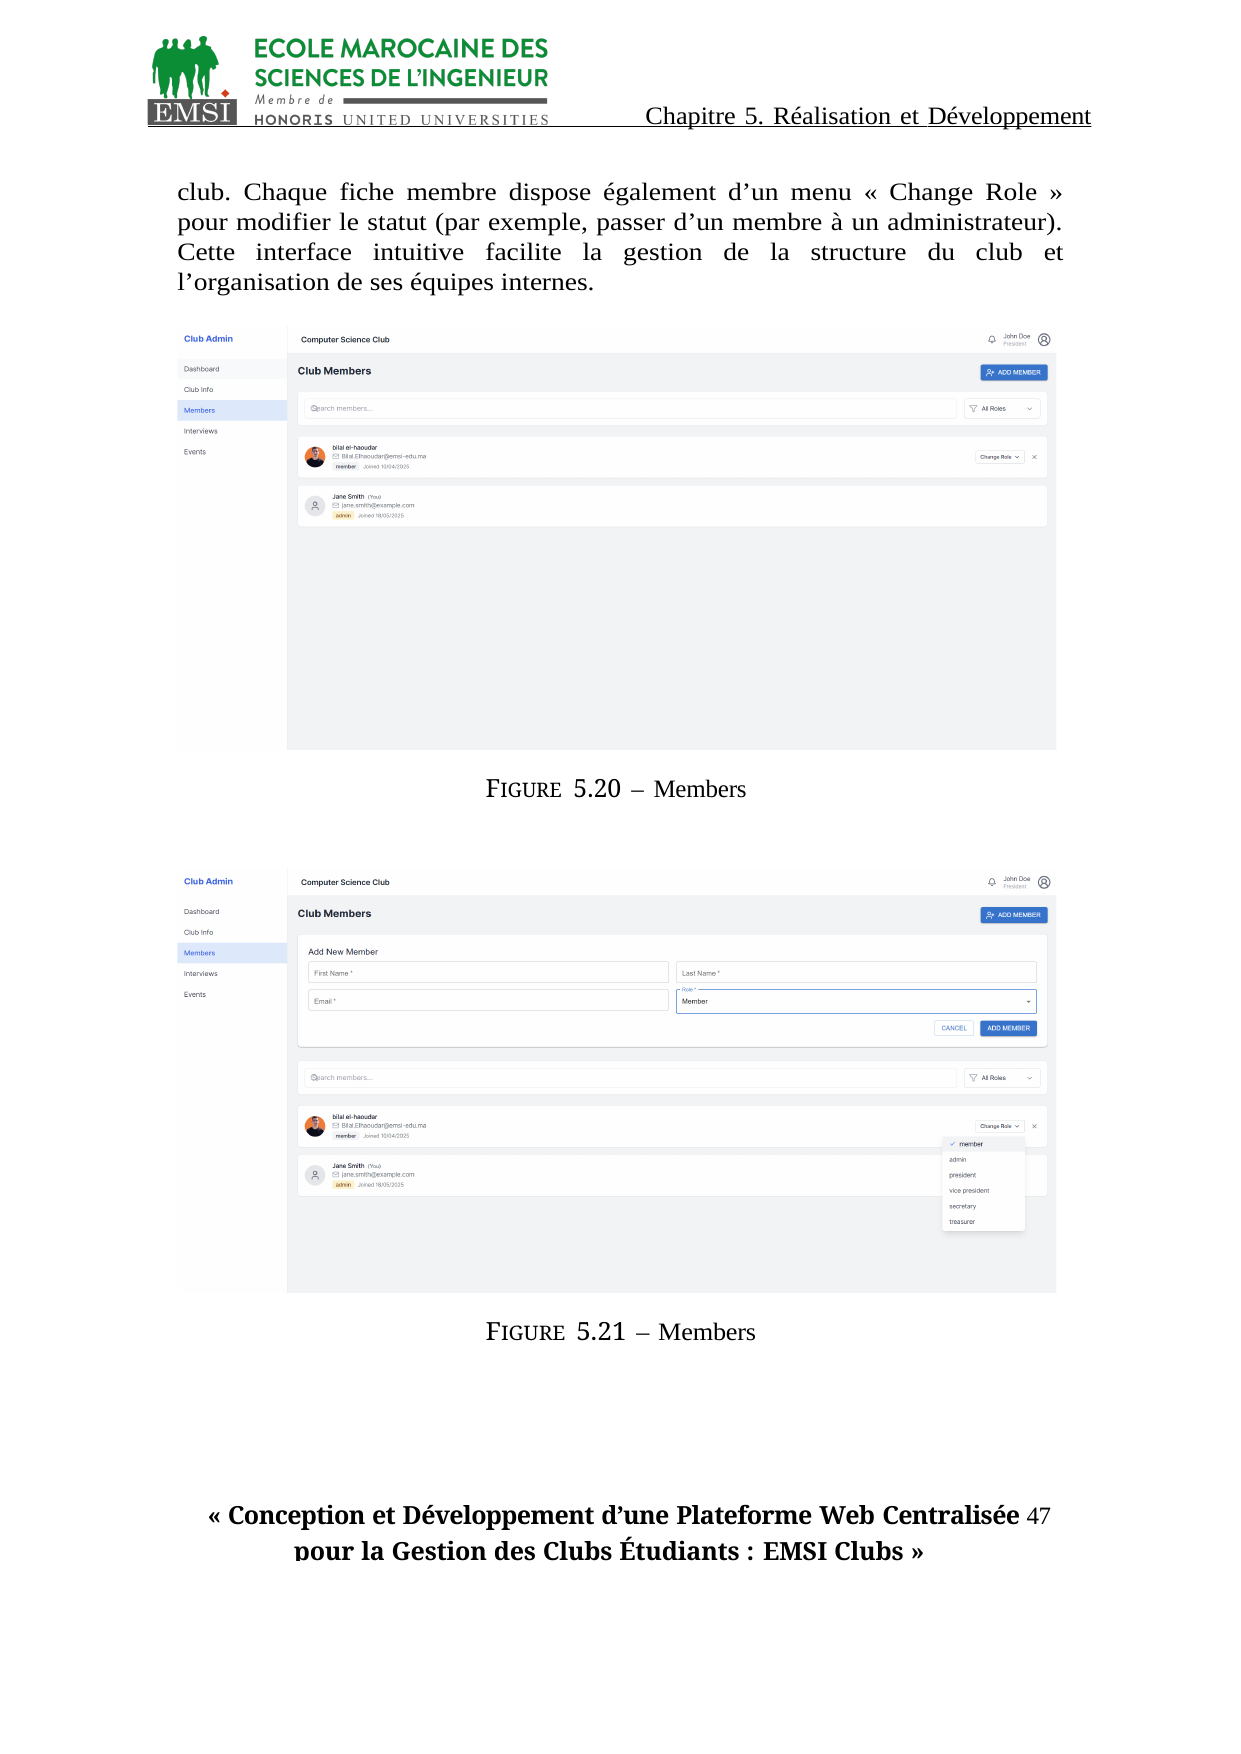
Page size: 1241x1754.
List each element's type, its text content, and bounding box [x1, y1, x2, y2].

text club. Chaque fiche membre dispose également d’un menu « Change Role » pour modifier le statut (par exemple, passer d’un membre à un administrateur). Cette interface intuitive facilite la gestion de la structure du club et l’organisation de ses équipes internes. [177, 177, 1063, 296]
picture [177, 326, 1057, 750]
text Figure 5.20 – Members [485, 345, 1196, 805]
text Figure 5.21 – Members [485, 888, 1196, 1348]
picture [147, 36, 548, 125]
picture [177, 869, 1057, 1293]
